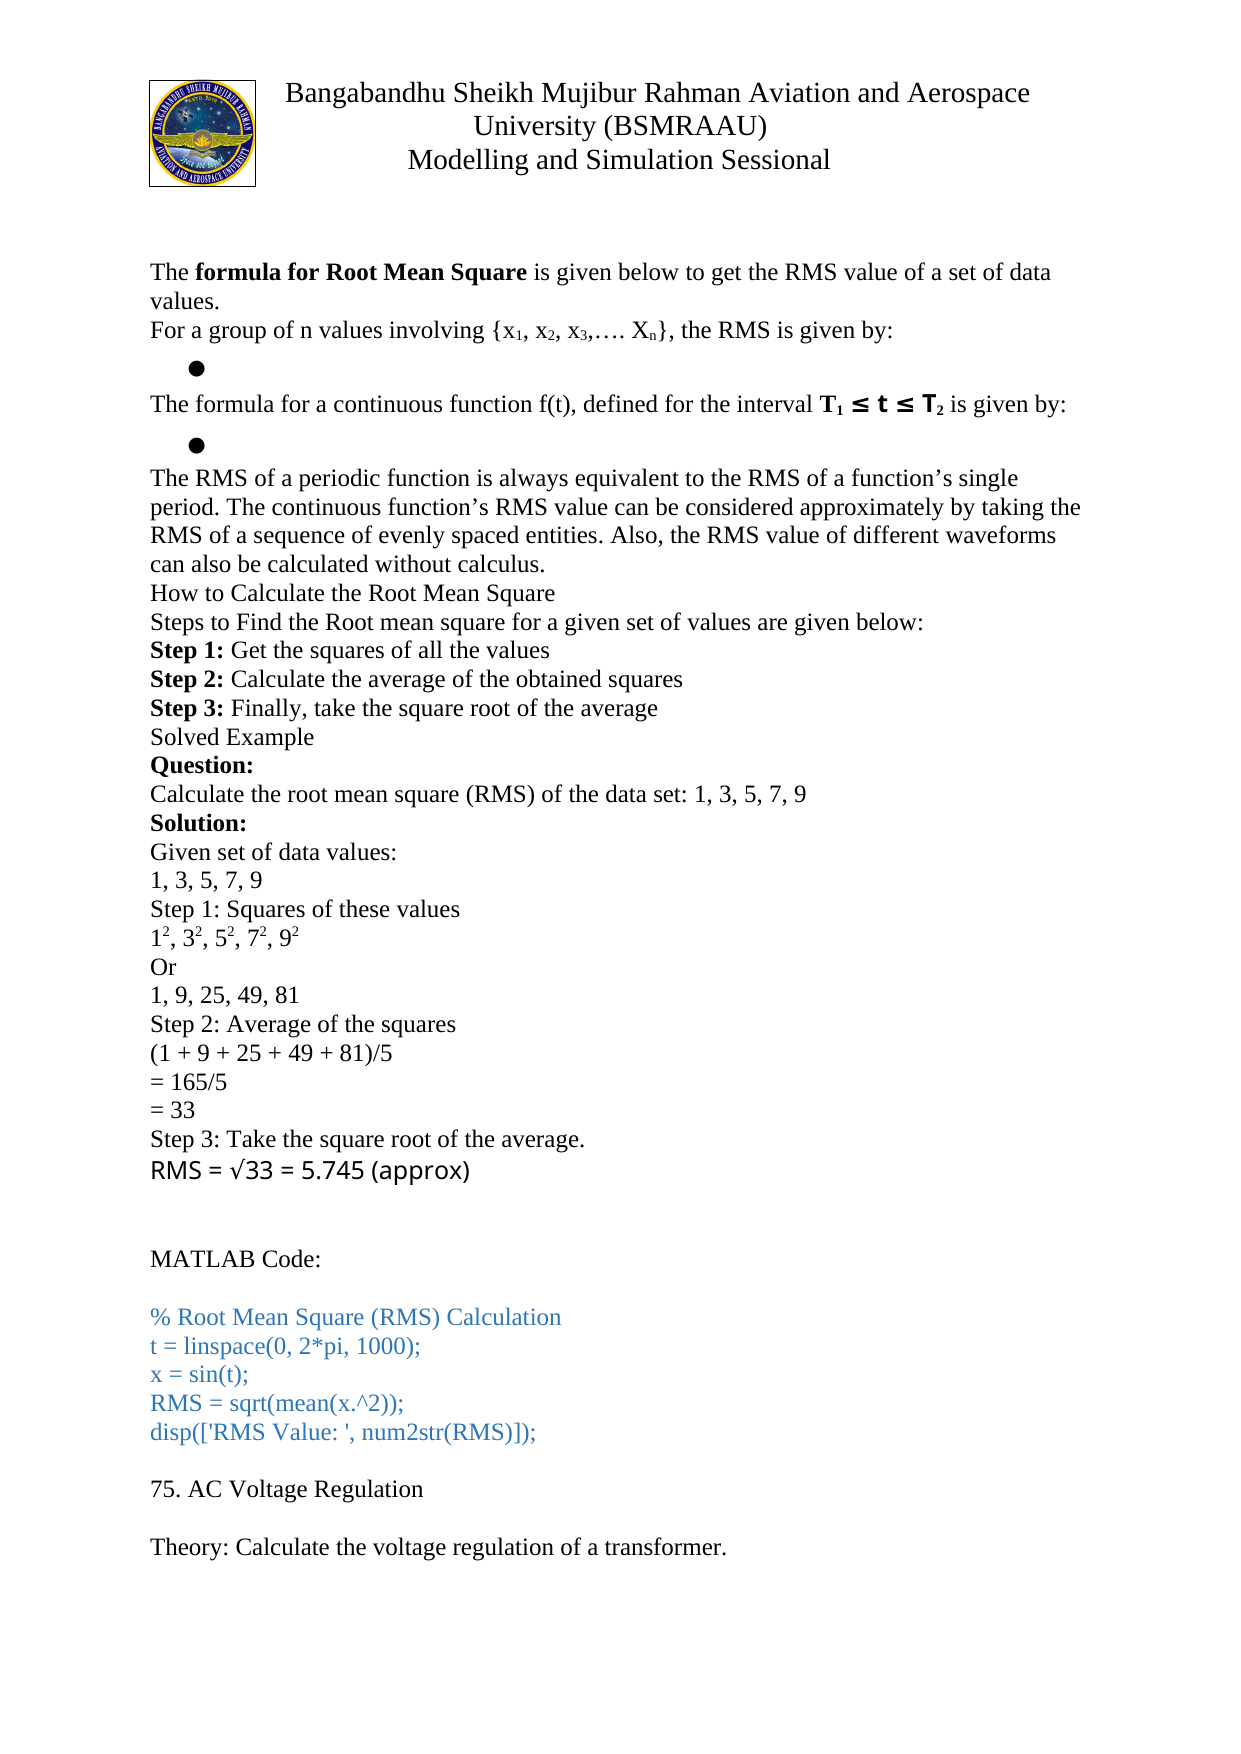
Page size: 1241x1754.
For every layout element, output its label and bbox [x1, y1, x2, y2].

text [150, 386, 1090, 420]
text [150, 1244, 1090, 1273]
picture [150, 81, 255, 186]
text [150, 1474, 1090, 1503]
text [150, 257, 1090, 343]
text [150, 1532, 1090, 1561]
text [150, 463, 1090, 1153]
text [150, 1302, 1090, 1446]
